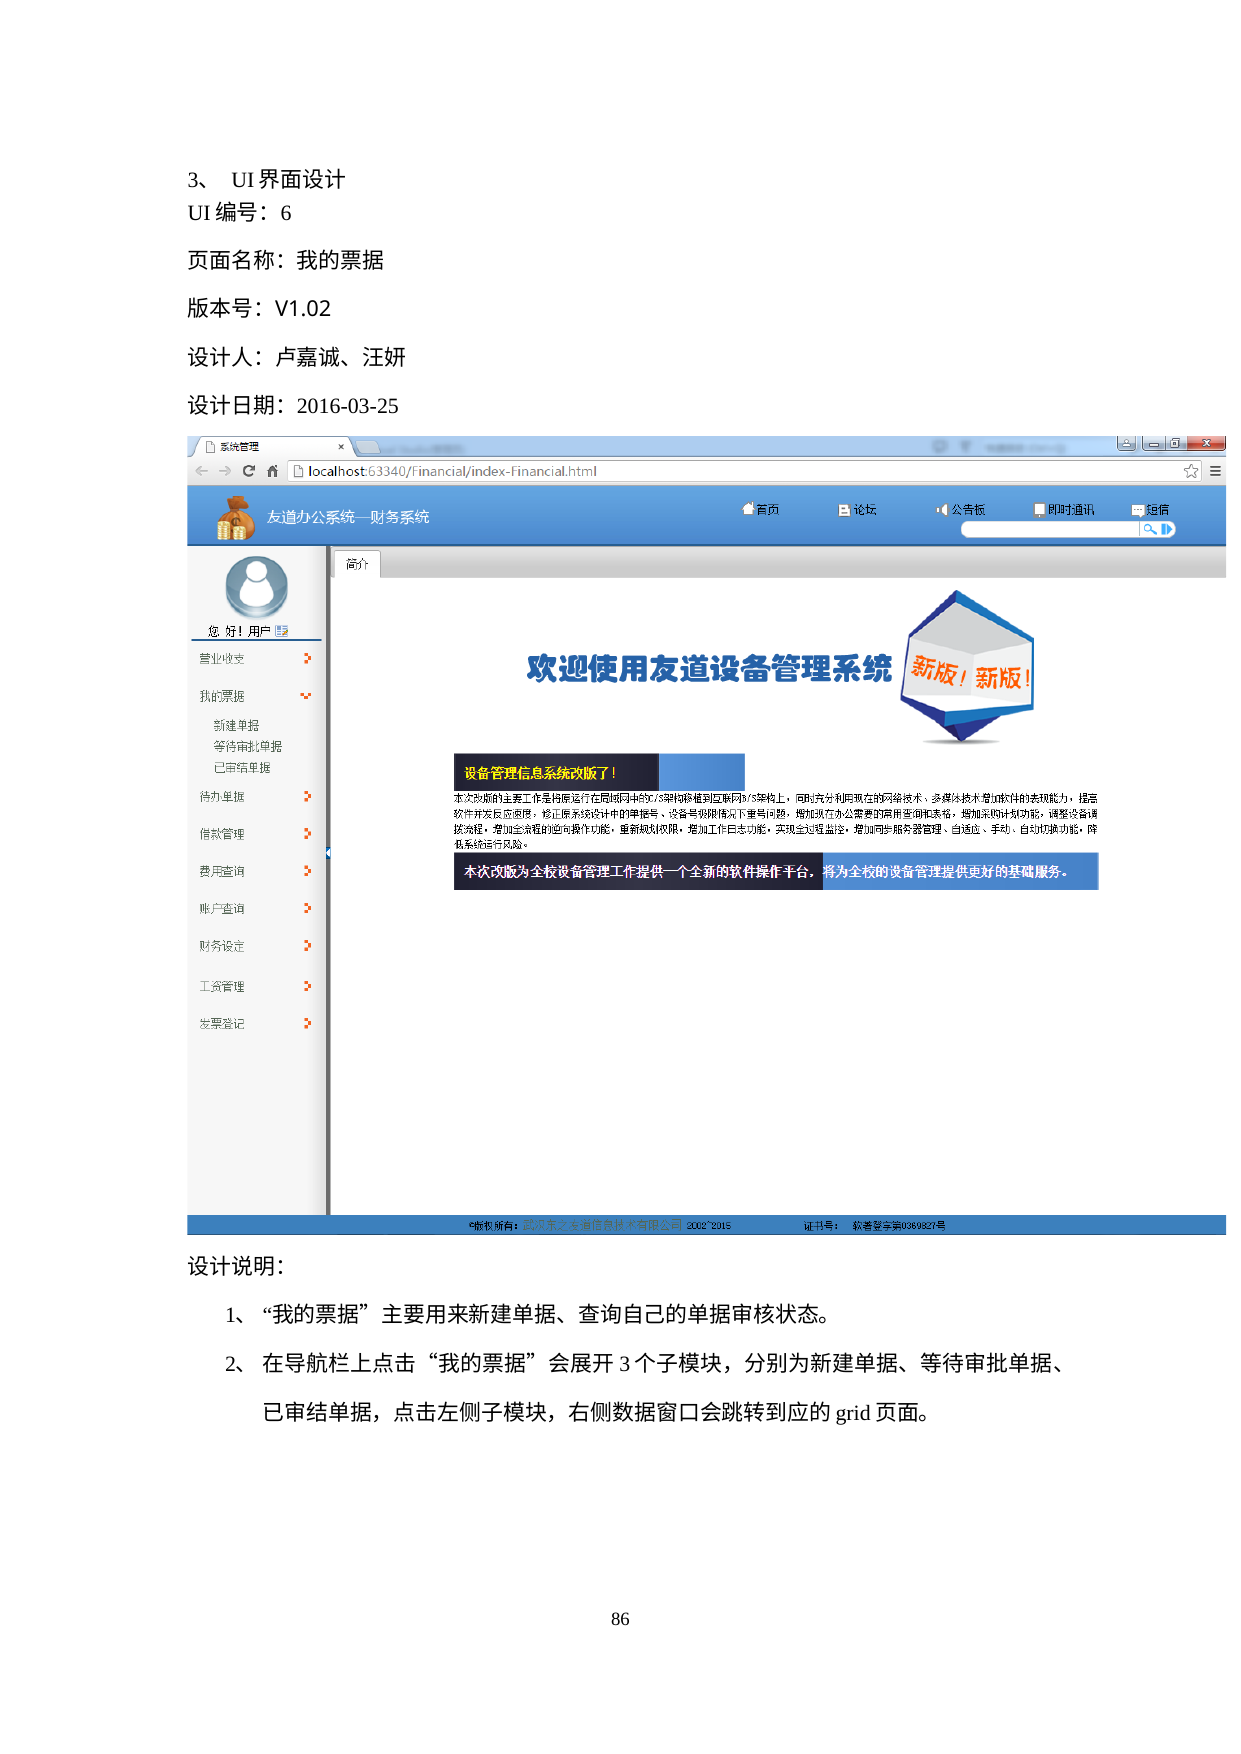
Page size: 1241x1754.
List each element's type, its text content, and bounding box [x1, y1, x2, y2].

picture [187, 436, 1227, 1235]
text 页面名称：我的票据 [187, 243, 1053, 275]
list UI界面设计 [187, 162, 1053, 194]
list “我的票据”主要用来新建单据、查询自己的单据审核状态。 [225, 1297, 1053, 1329]
text 设计人：卢嘉诚、汪妍 [187, 339, 1053, 372]
text 版本号：V1.02 [187, 291, 1053, 324]
text UI编号：6 [187, 194, 1053, 227]
text 设计日期：2016-03-25 [187, 388, 1053, 420]
text 设计说明： [187, 1249, 1053, 1281]
list 在导航栏上点击“我的票据”会展开3个子模块，分别为新建单据、等待审批单据、已审结单据，点击左侧子模块，右侧数据窗口会跳转到应的grid页面。 [225, 1345, 1053, 1427]
